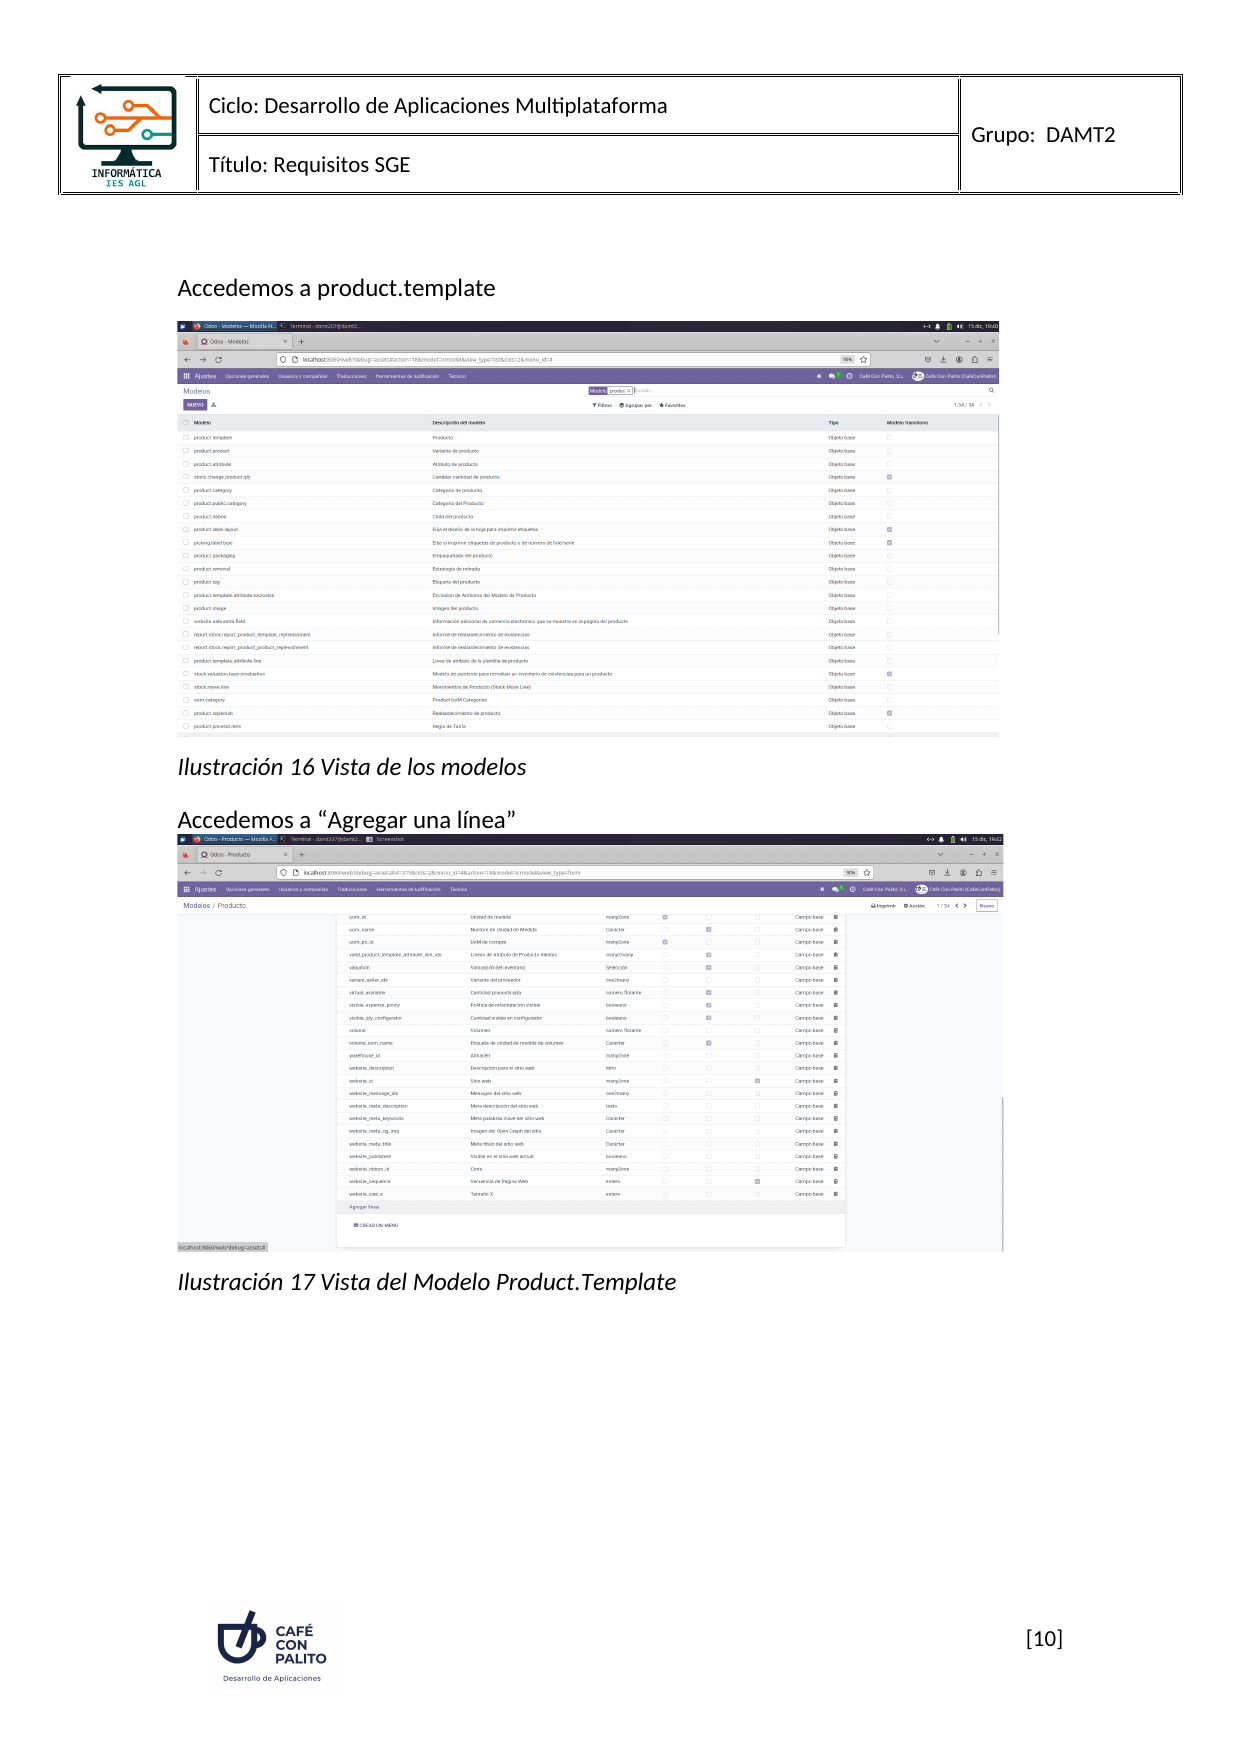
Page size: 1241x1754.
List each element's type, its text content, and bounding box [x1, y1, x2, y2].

text Accedemos a product.template [177, 272, 1051, 303]
picture [177, 321, 1000, 737]
picture [70, 76, 186, 192]
picture [209, 1601, 338, 1696]
text Ilustración 16 Vista de los modelos [177, 751, 1063, 781]
picture [177, 834, 1004, 1252]
text Ilustración 17 Vista del Modelo Product.Template [177, 1266, 1063, 1297]
